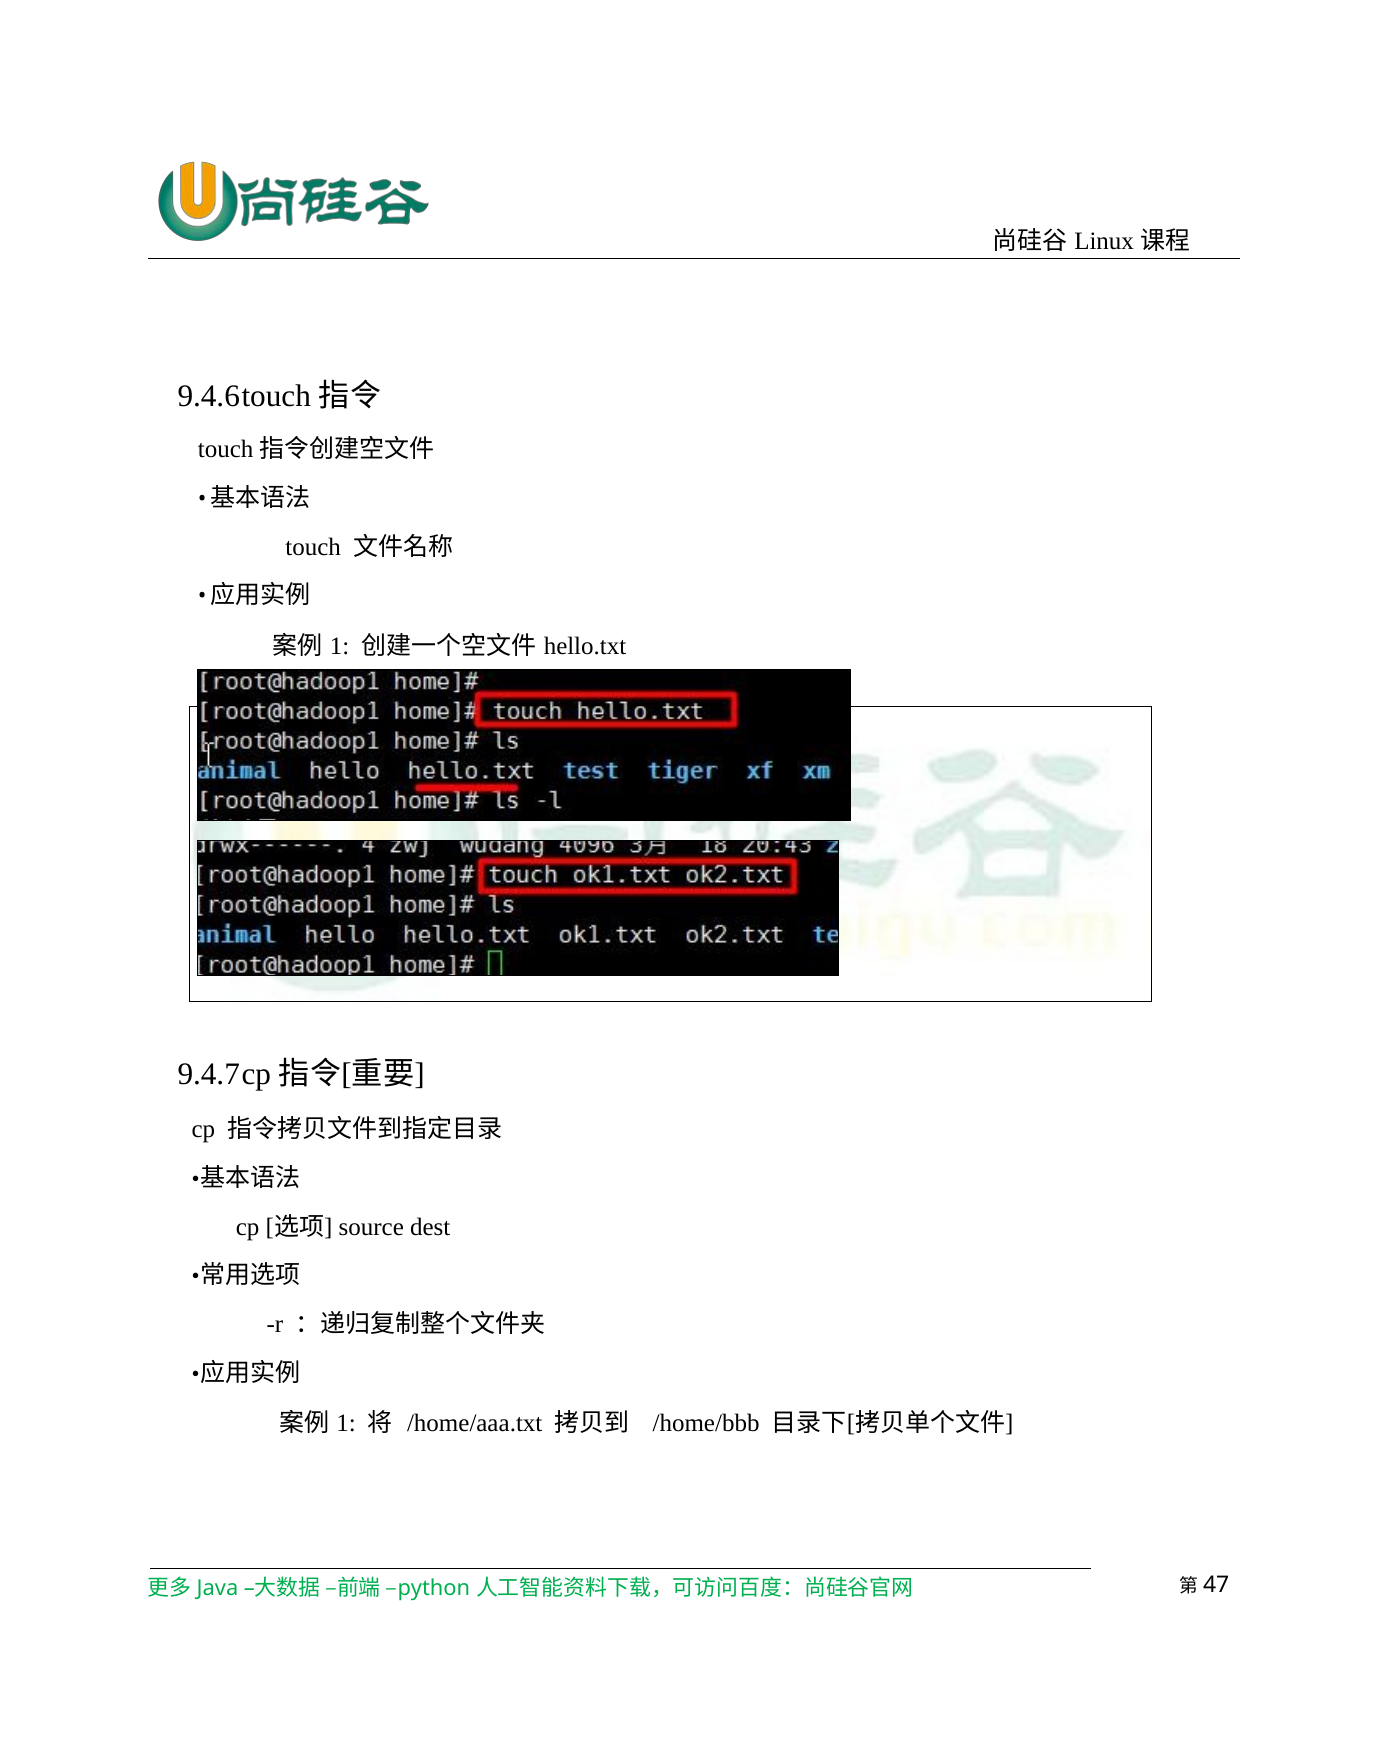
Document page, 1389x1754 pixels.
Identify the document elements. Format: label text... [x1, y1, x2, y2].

text -r ：递归复制整个文件夹 [266, 1293, 1338, 1342]
list 应用实例 [198, 565, 1338, 614]
text cp [选项] source dest [135, 1196, 550, 1245]
text touch 文件名称 [285, 516, 1338, 565]
picture [190, 707, 1151, 1001]
list 基本语法 [191, 1147, 1338, 1196]
subtitle cp 指令[重要] [177, 1032, 1338, 1097]
text touch 指令创建空文件 [198, 418, 1338, 467]
text cp 指令拷贝文件到指定目录 [191, 1097, 1338, 1147]
subtitle touch 指令 [177, 360, 1338, 418]
picture [147, 153, 436, 249]
list 常用选项 [191, 1245, 1338, 1293]
text 案例 1: 将 /home/aaa.txt 拷贝到 /home/bbb 目录下[拷贝单个文件] [279, 1391, 1338, 1442]
picture [198, 670, 850, 820]
text 案例 1: 创建一个空文件 hello.txt [273, 614, 1338, 664]
list 基本语法 [198, 467, 1338, 516]
list 应用实例 [191, 1342, 1338, 1391]
